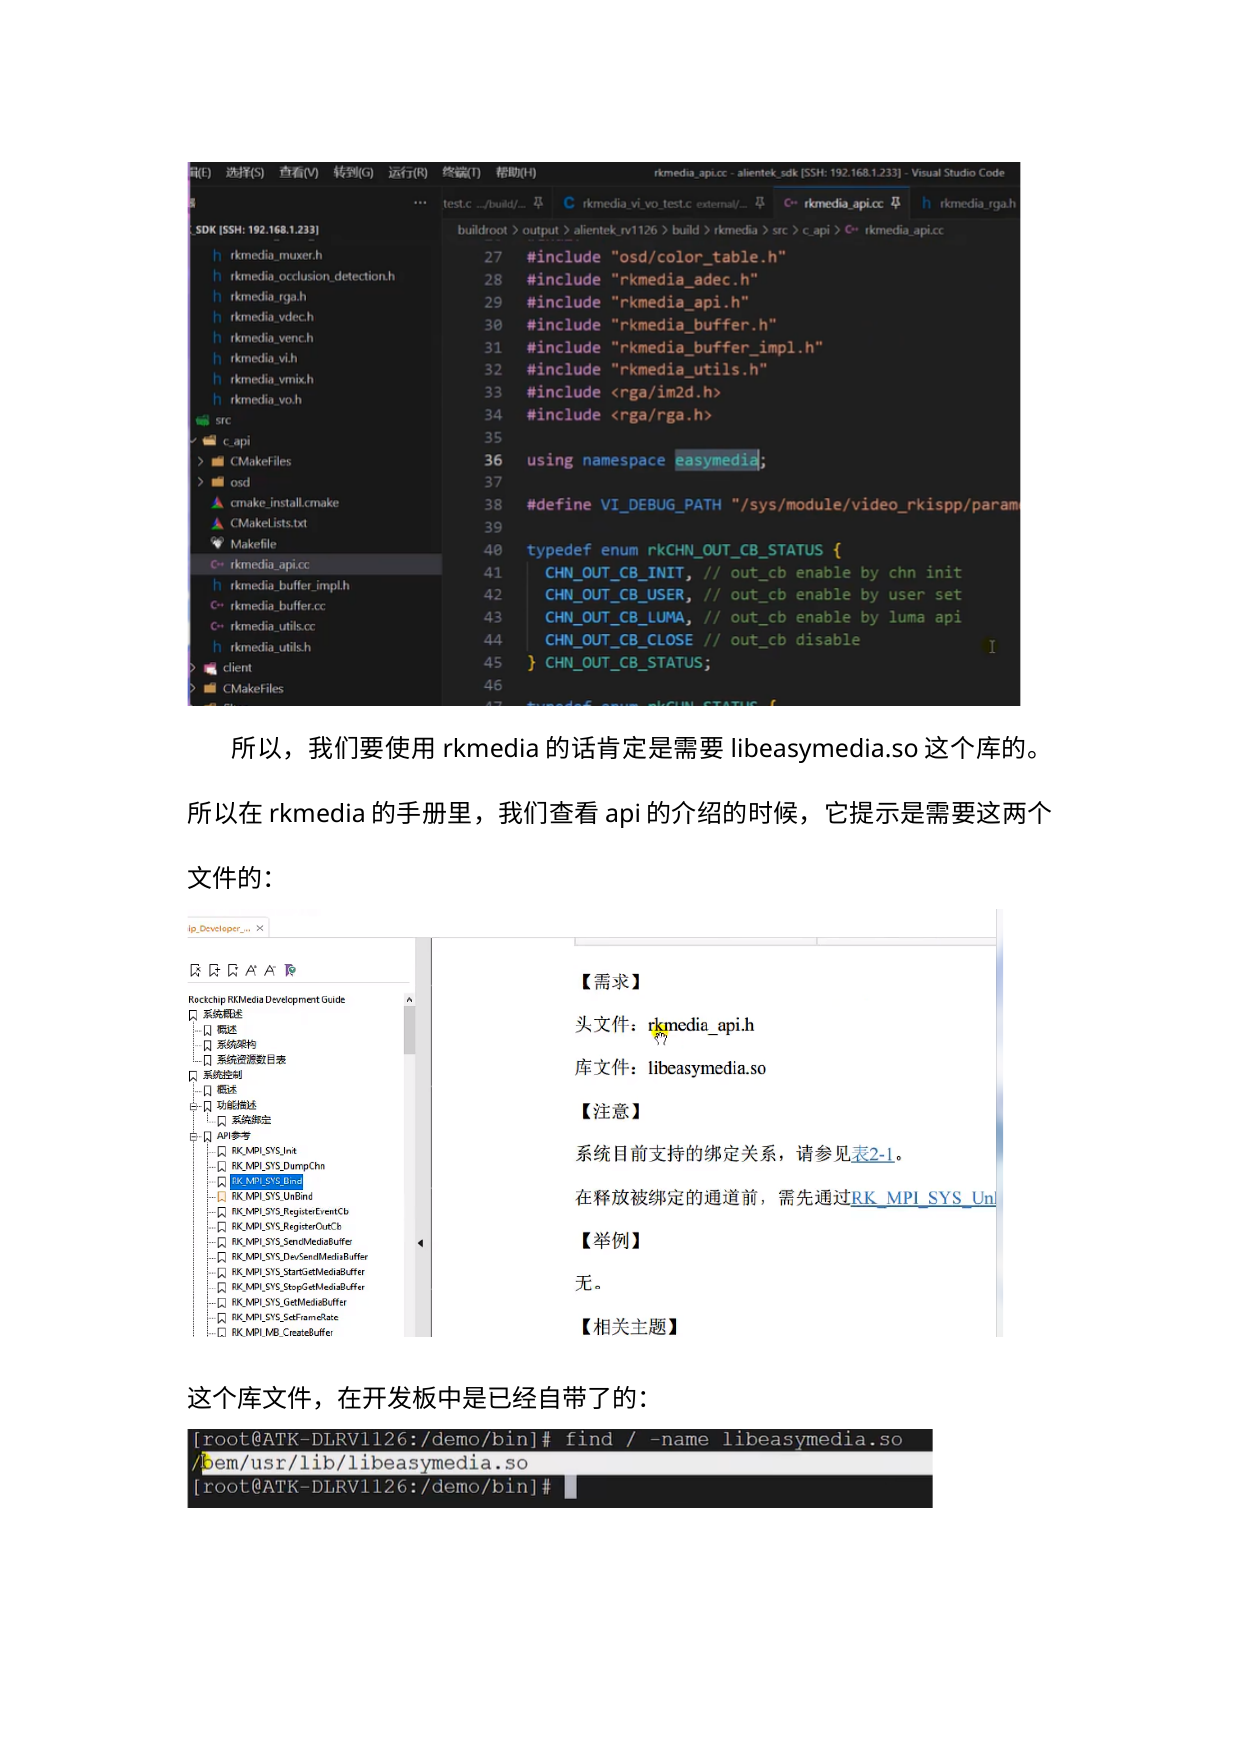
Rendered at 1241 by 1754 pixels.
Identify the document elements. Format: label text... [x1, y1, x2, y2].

picture [187, 1429, 933, 1508]
picture [187, 162, 1021, 706]
text 这个库文件，在开发板中是已经自带了的： [187, 1364, 1053, 1429]
text 所以，我们要使用rkmedia的话肯定是需要libeasymedia.so这个库的。所以在rkmedia的手册里，我们查看api的介绍的时候，它提示是需要这两个文件的： [187, 714, 1053, 909]
picture [187, 909, 1004, 1337]
